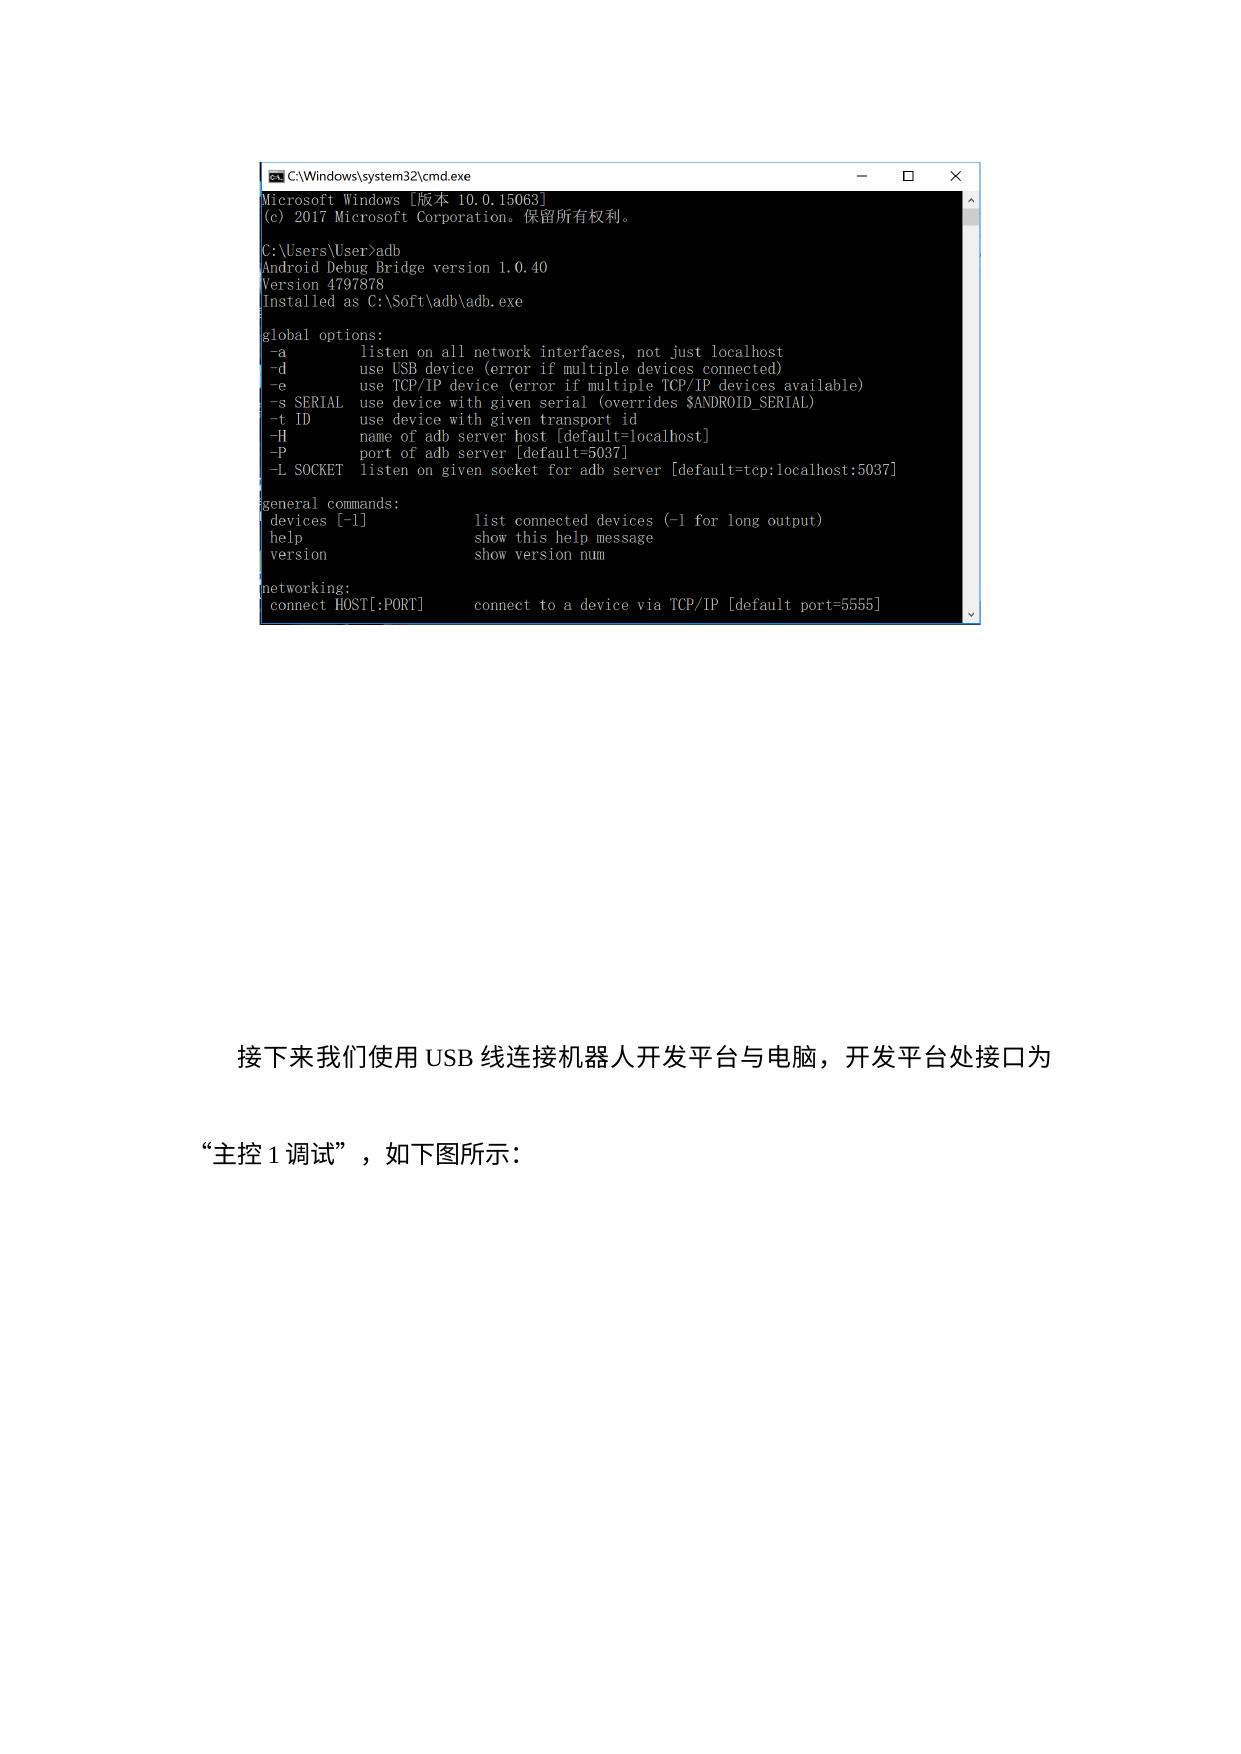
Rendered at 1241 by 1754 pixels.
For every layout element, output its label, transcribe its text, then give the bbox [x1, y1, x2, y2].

text 接下来我们使用USB线连接机器人开发平台与电脑，开发平台处接口为“主控1调试”，如下图所示： [187, 1023, 1053, 1185]
picture [259, 162, 981, 625]
